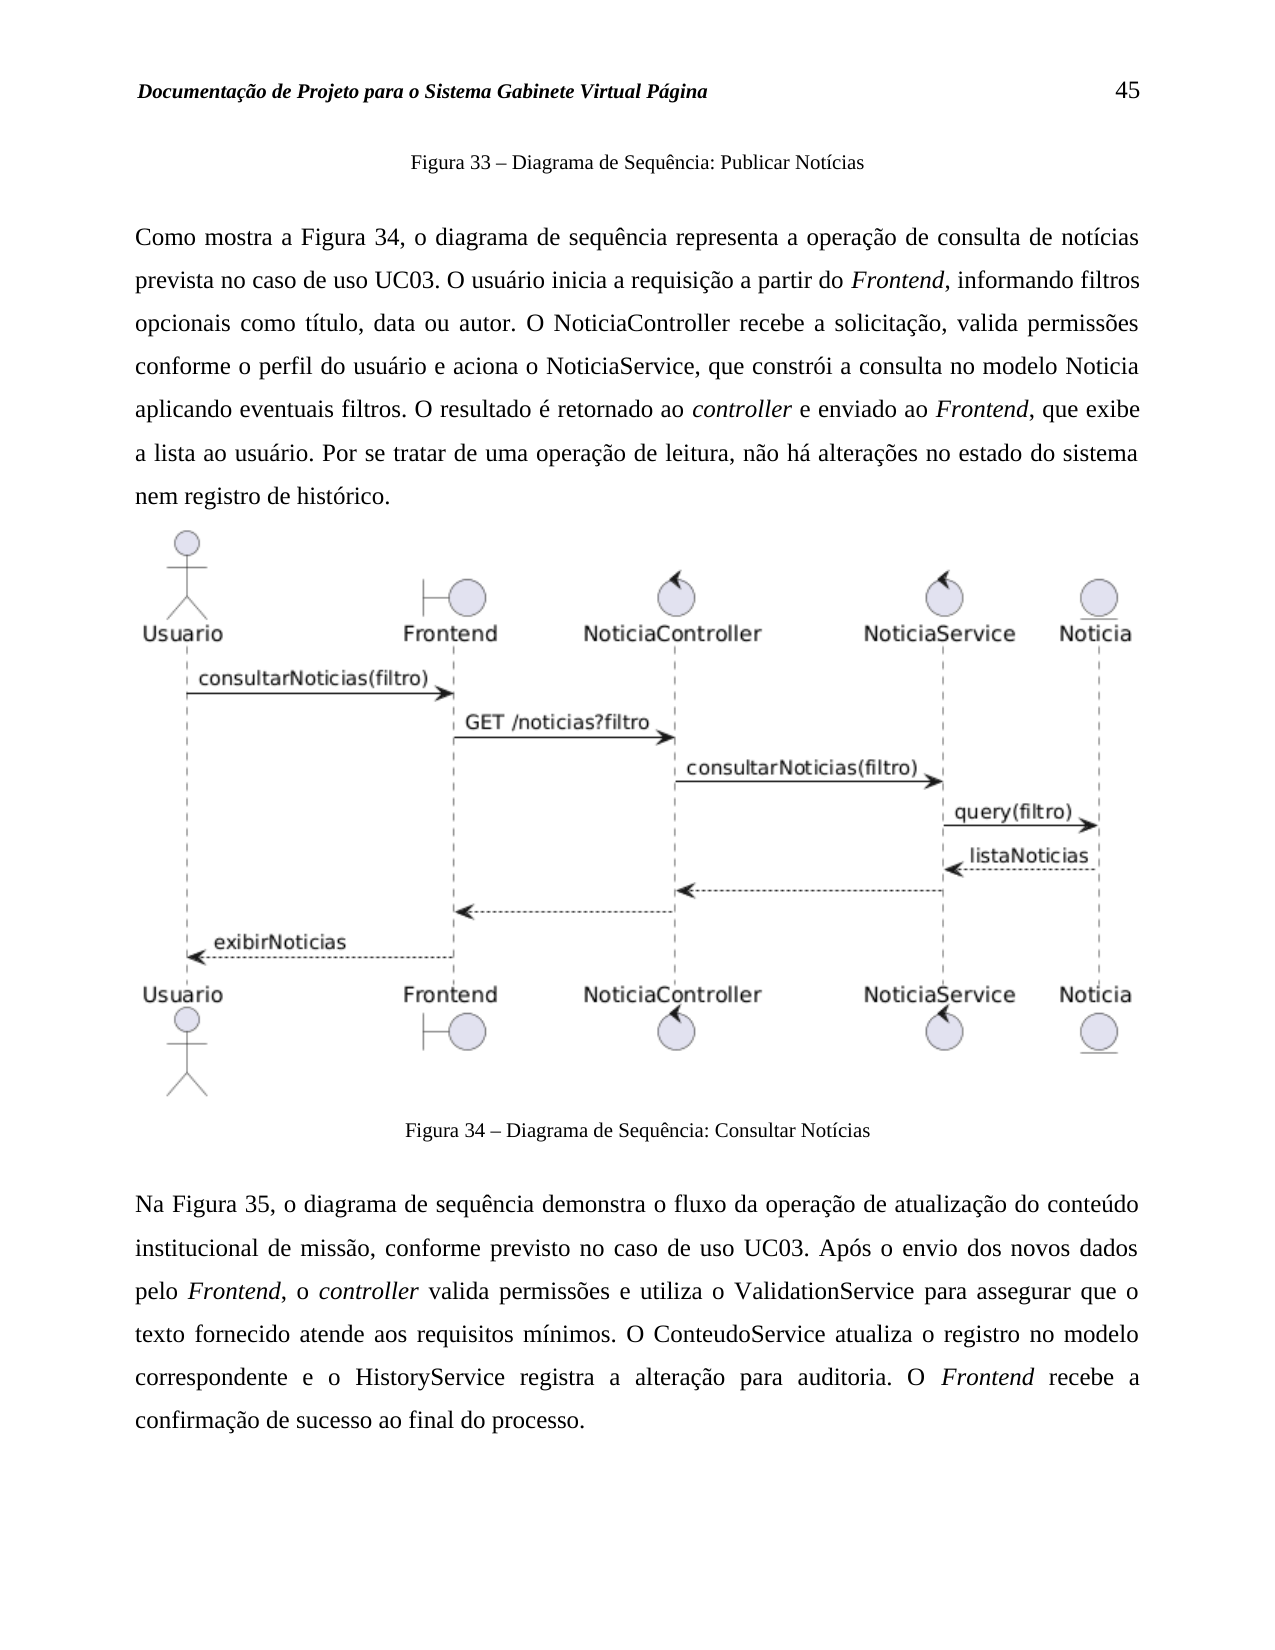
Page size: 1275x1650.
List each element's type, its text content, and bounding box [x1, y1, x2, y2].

text Figura 34 – Diagrama de Sequência: Consultar Notícias [135, 1117, 1140, 1142]
text Como mostra a Figura 34, o diagrama de sequência representa a operação de consulta de notícias prevista no caso de uso UC03. O usuário inicia a requisição a partir do Frontend, informando filtros opcionais como título, data ou autor. O NoticiaController recebe a solicitação, valida permissões conforme o perfil do usuário e aciona o NoticiaService, que constrói a consulta no modelo Noticia aplicando eventuais filtros. O resultado é retornado ao controller e enviado ao Frontend, que exibe a lista ao usuário. Por se tratar de uma operação de leitura, não há alterações no estado do sistema nem registro de histórico. [135, 222, 1140, 509]
text Na Figura 35, o diagrama de sequência demonstra o fluxo da operação de atualização do conteúdo institucional de missão, conforme previsto no caso de uso UC03. Após o envio dos novos dados pelo Frontend, o controller valida permissões e utiliza o ValidationService para assegurar que o texto fornecido atende aos requisitos mínimos. O ConteudoService atualiza o registro no modelo correspondente e o HistoryService registra a alteração para auditoria. O Frontend recebe a confirmação de sucesso ao final do processo. [135, 1189, 1140, 1434]
picture [135, 523, 1140, 1104]
text Figura 33 – Diagrama de Sequência: Publicar Notícias [135, 150, 1140, 174]
